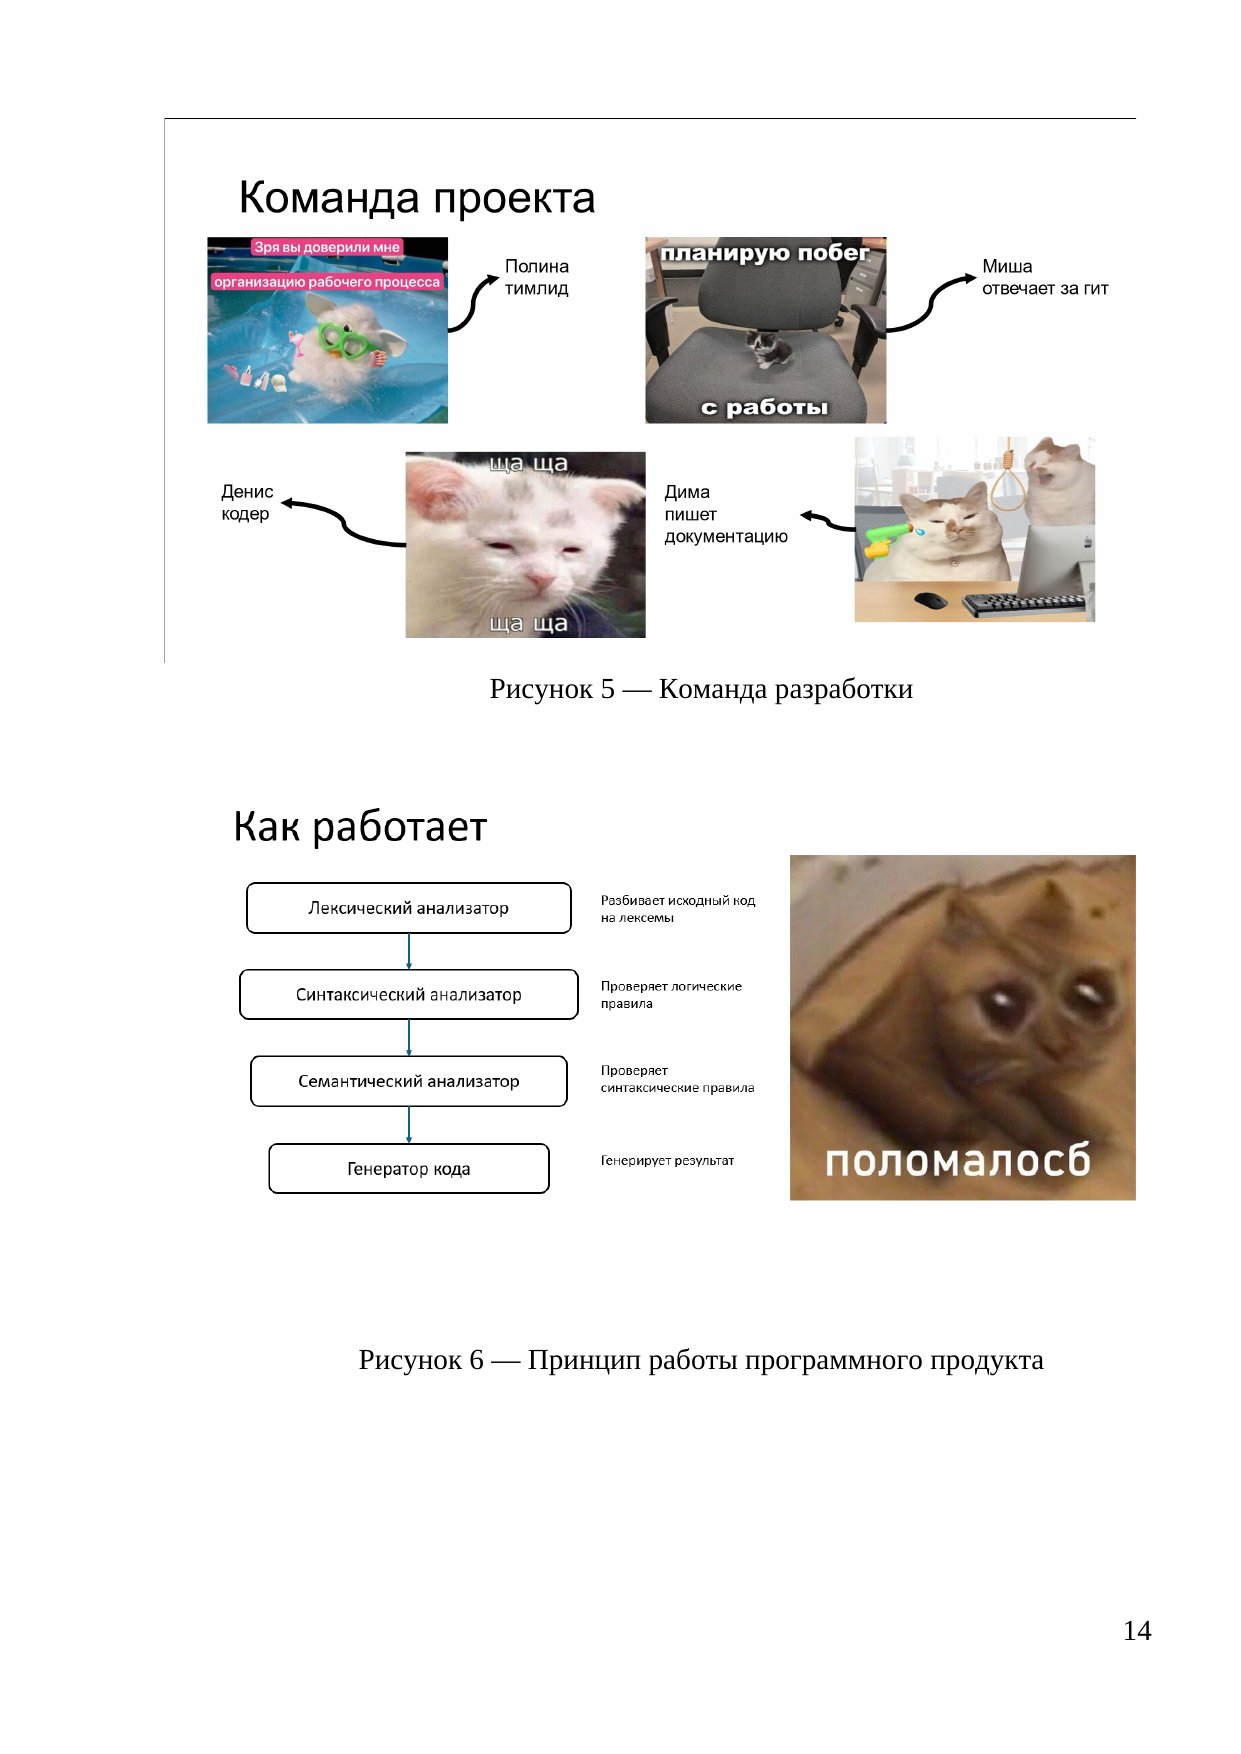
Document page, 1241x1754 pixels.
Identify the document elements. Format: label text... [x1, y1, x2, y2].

picture [174, 777, 1149, 1276]
picture [164, 118, 1135, 662]
